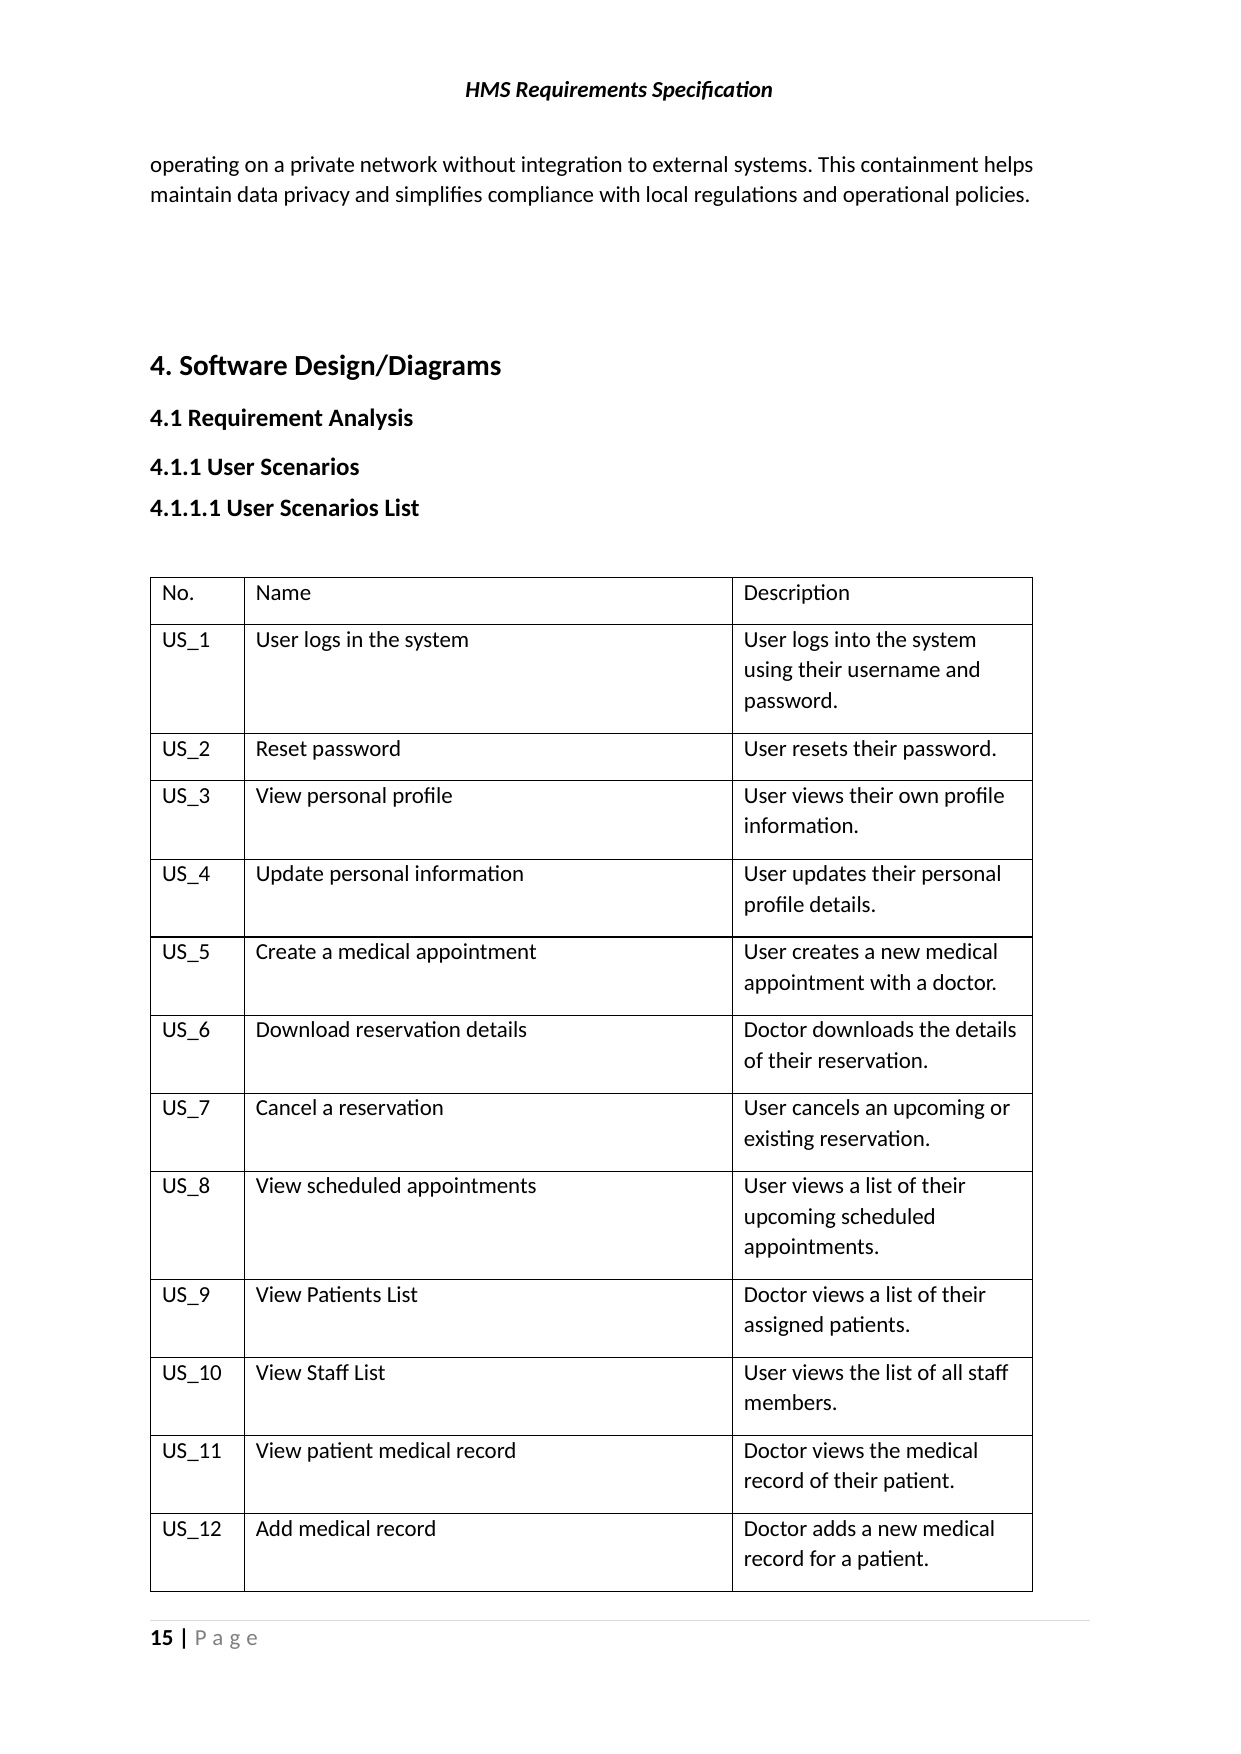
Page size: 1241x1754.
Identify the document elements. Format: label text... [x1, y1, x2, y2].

table_cell View personal profile [245, 781, 732, 858]
subtitle 4.1.1.1 User Scenarios List [150, 493, 1090, 523]
table_cell Doctor views the medical record of their patient. [733, 1436, 1032, 1513]
table_cell Add medical record [245, 1514, 732, 1591]
table_cell US_12 [151, 1514, 244, 1591]
table_cell US_3 [151, 781, 244, 858]
table_cell US_2 [151, 734, 244, 780]
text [150, 150, 1090, 208]
table_cell View Staff List [245, 1358, 732, 1435]
table_cell User views the list of all staff members. [733, 1358, 1032, 1435]
table_cell US_7 [151, 1094, 244, 1171]
table_cell US_4 [151, 860, 244, 936]
table_cell Doctor adds a new medical record for a patient. [733, 1514, 1032, 1591]
table_cell User resets their password. [733, 734, 1032, 780]
table_cell US_1 [151, 625, 244, 733]
table_cell US_5 [151, 938, 244, 1014]
table_cell Doctor downloads the details of their reservation. [733, 1016, 1032, 1092]
subtitle 4.1 Requirement Analysis [150, 402, 1090, 432]
table_cell Reset password [245, 734, 732, 780]
table_cell User views their own profile information. [733, 781, 1032, 858]
table_cell View scheduled appointments [245, 1172, 732, 1279]
table_cell US_9 [151, 1280, 244, 1357]
table_cell User logs into the system using their username and password. [733, 625, 1032, 733]
table_cell User creates a new medical appointment with a doctor. [733, 938, 1032, 1014]
table_cell Update personal information [245, 860, 732, 936]
table_cell Create a medical appointment [245, 938, 732, 1014]
table_cell View patient medical record [245, 1436, 732, 1513]
table_cell Doctor views a list of their assigned patients. [733, 1280, 1032, 1357]
table_cell US_10 [151, 1358, 244, 1435]
table_header No. [151, 578, 244, 624]
table_cell User updates their personal profile details. [733, 860, 1032, 936]
table_cell View Patients List [245, 1280, 732, 1357]
subtitle 4.1.1 User Scenarios [150, 451, 1090, 482]
table_cell User cancels an upcoming or existing reservation. [733, 1094, 1032, 1171]
subtitle 4. Software Design/Diagrams [150, 347, 1090, 382]
table_cell US_6 [151, 1016, 244, 1092]
table_cell Download reservation details [245, 1016, 732, 1092]
table_cell US_11 [151, 1436, 244, 1513]
table_cell User views a list of their upcoming scheduled appointments. [733, 1172, 1032, 1279]
table_cell US_8 [151, 1172, 244, 1279]
table_cell User logs in the system [245, 625, 732, 733]
table_header Name [245, 578, 732, 624]
table_header Description [733, 578, 1032, 624]
table_cell Cancel a reservation [245, 1094, 732, 1171]
